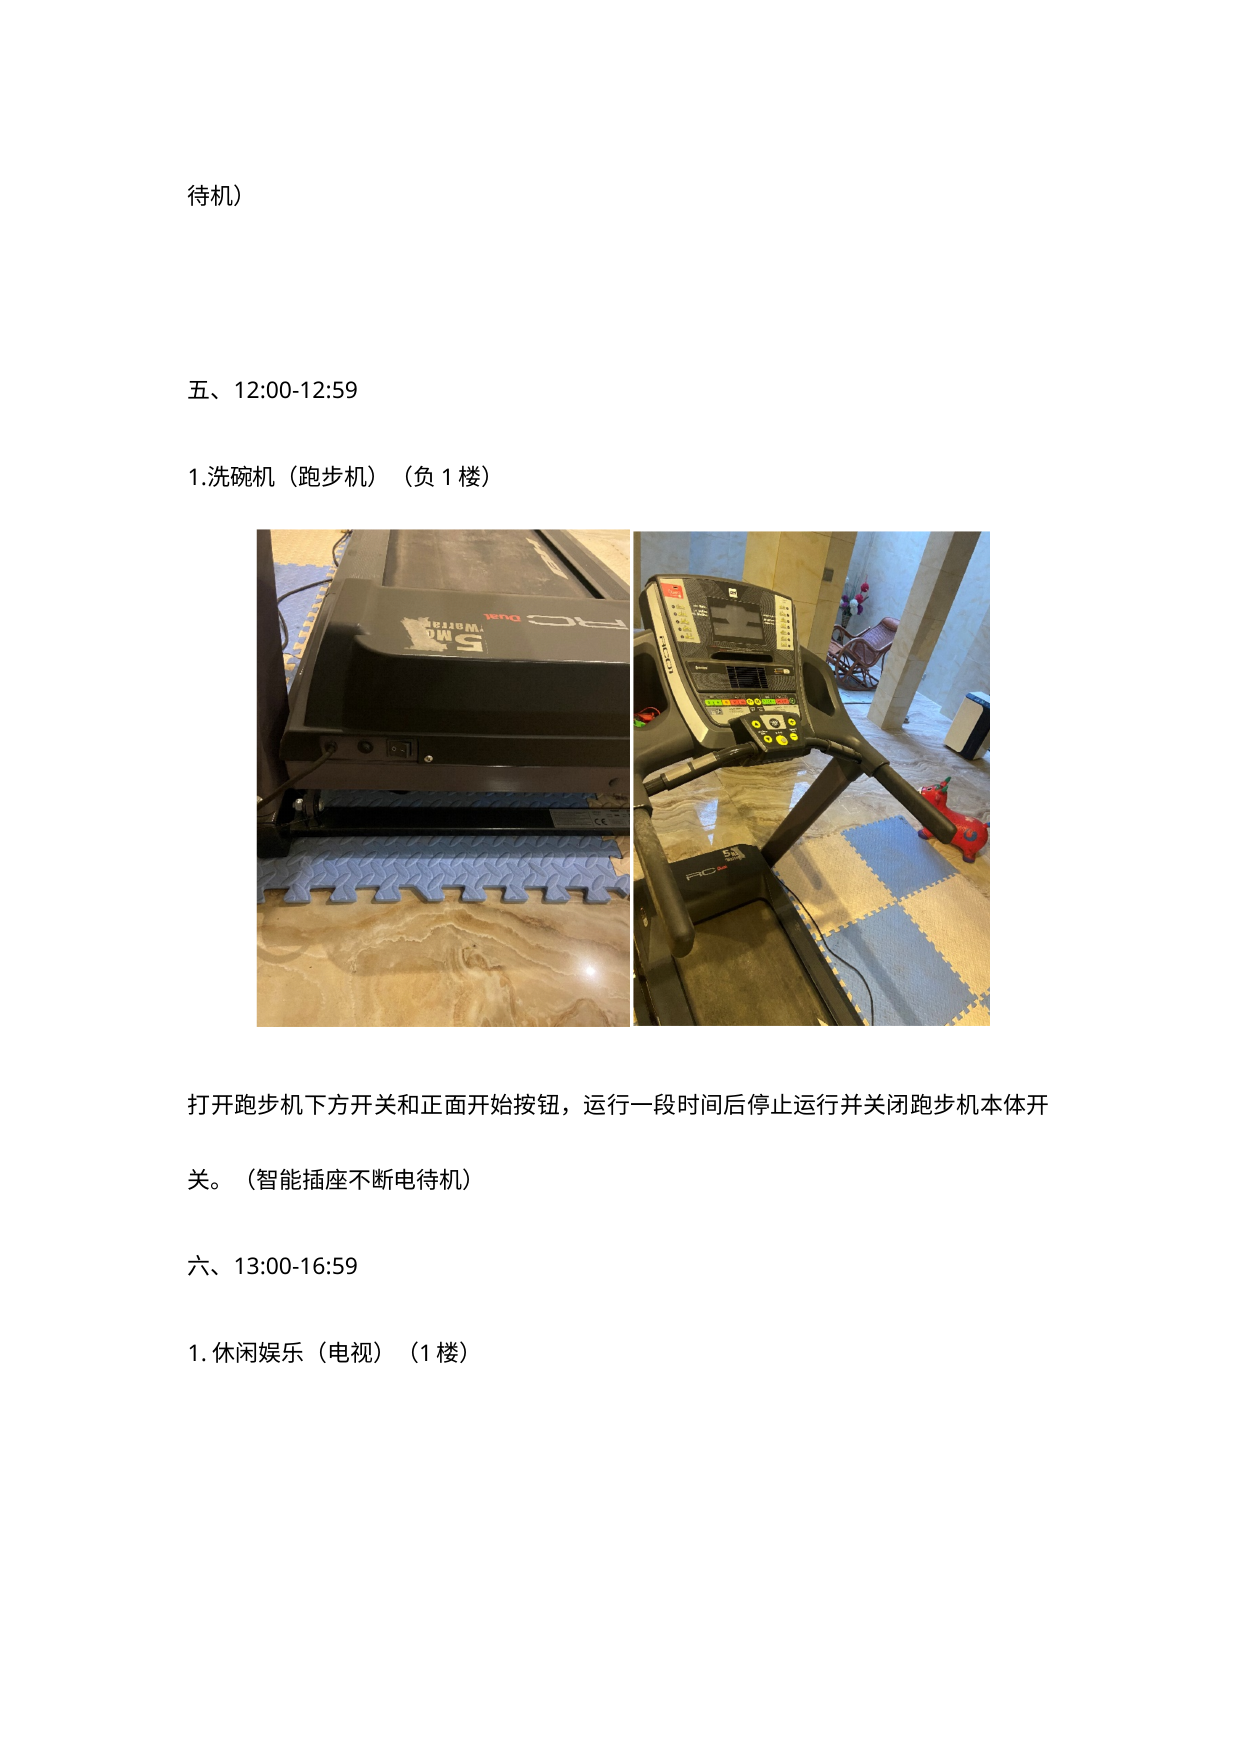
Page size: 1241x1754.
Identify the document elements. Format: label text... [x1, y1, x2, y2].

text 打开跑步机下方开关和正面开始按钮，运行一段时间后停止运行并关闭跑步机本体开关。（智能插座不断电待机） [187, 1071, 1053, 1211]
text 1. 休闲娱乐（电视）（1楼） [187, 1319, 1053, 1384]
text 五、12:00-12:59 [187, 356, 1053, 421]
picture [634, 532, 990, 1025]
text 1.洗碗机（跑步机）（负1楼） [187, 443, 1053, 508]
picture [257, 530, 630, 1026]
text 六、13:00-16:59 [187, 1232, 1053, 1297]
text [187, 162, 1053, 227]
